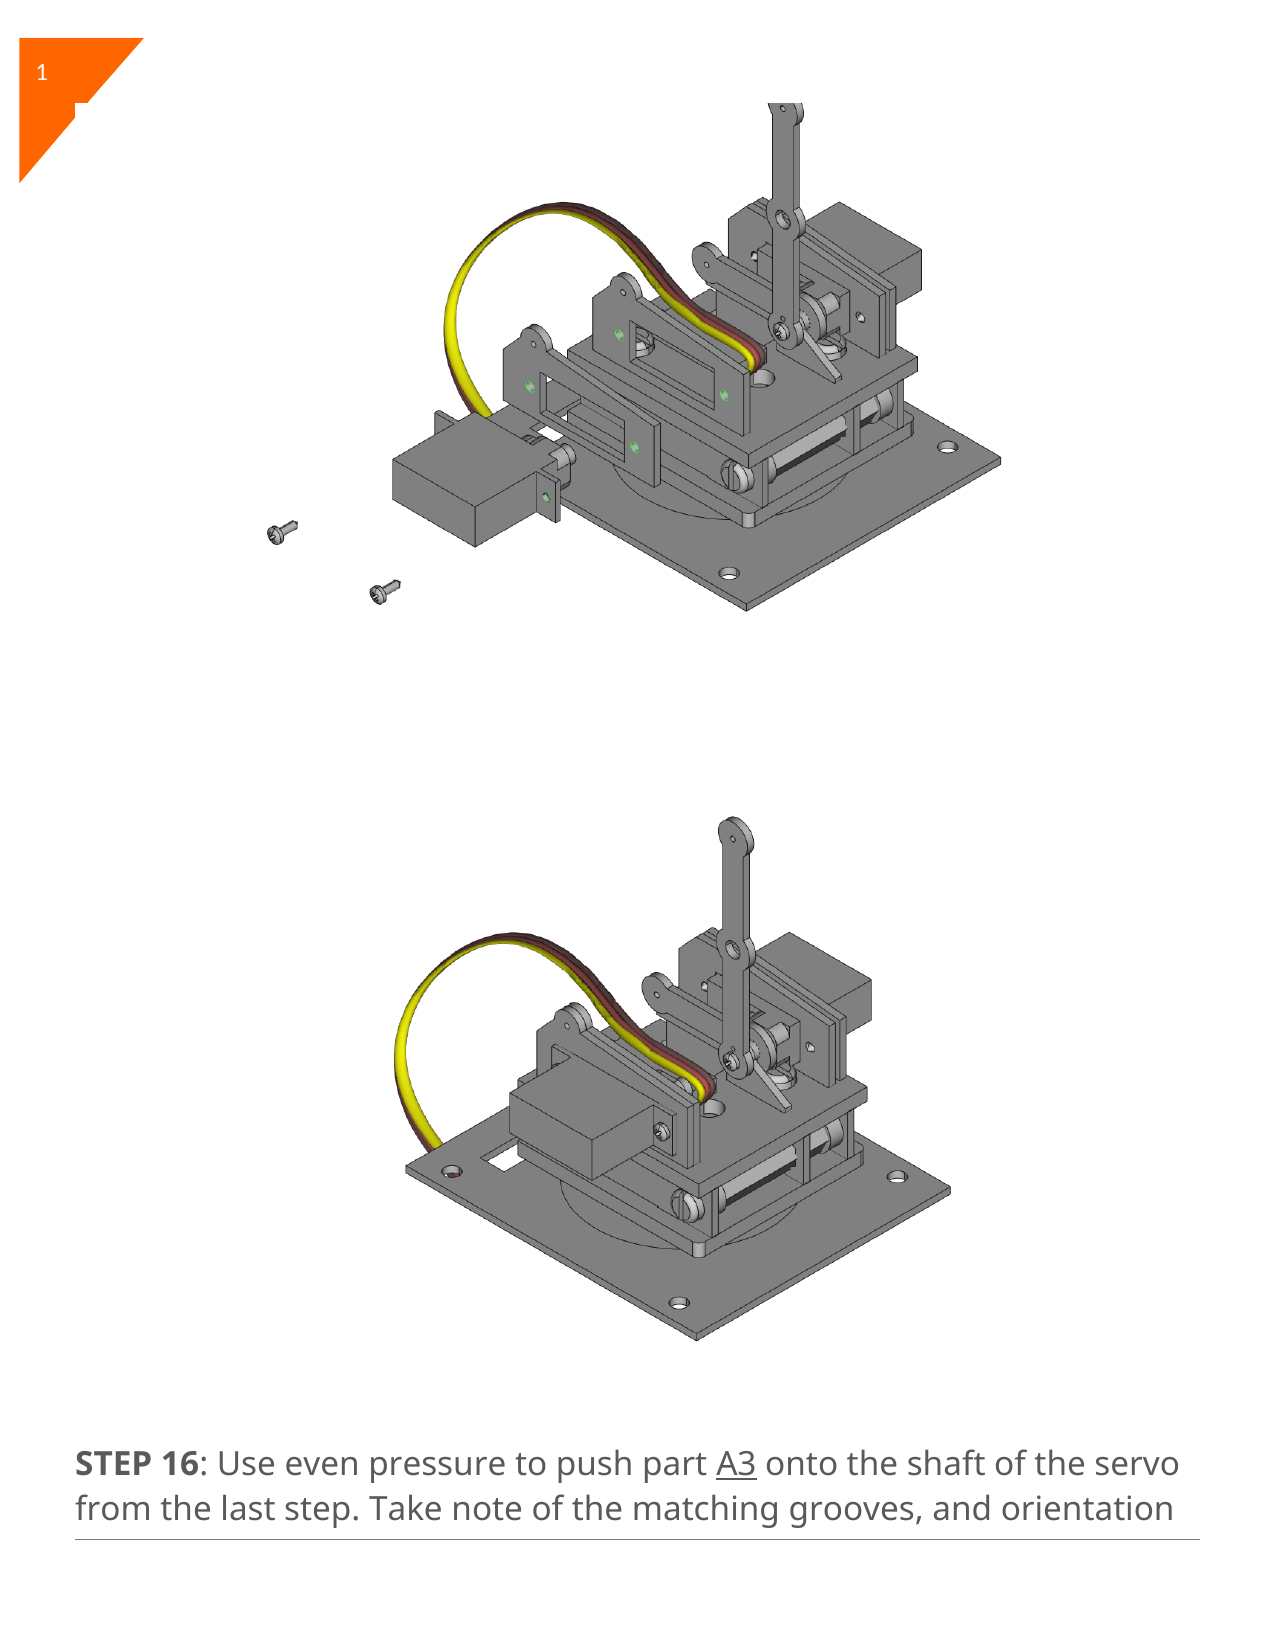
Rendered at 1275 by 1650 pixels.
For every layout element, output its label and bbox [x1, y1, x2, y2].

picture [76, 748, 1200, 1376]
picture [75, 103, 1200, 731]
text [75, 1439, 1200, 1539]
